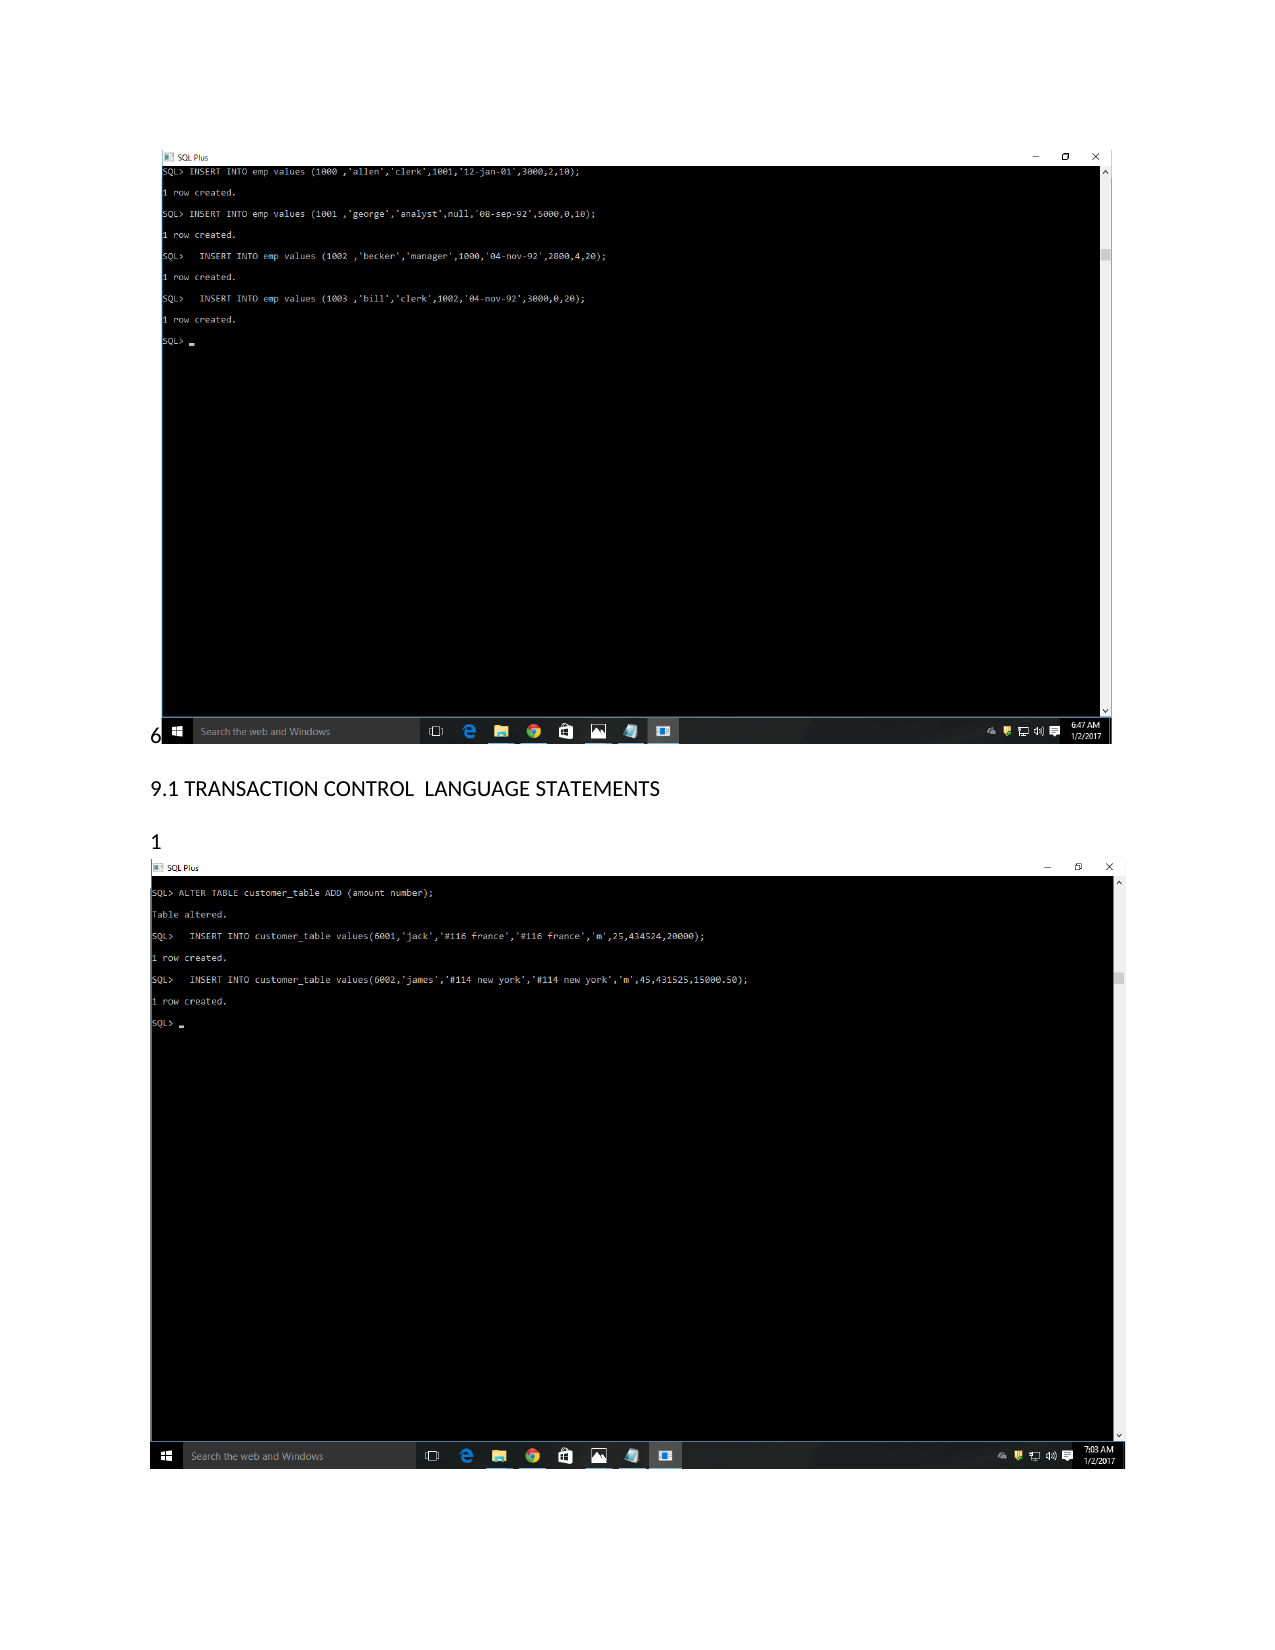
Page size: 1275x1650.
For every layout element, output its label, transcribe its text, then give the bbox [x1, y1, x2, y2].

text 1 [150, 827, 1125, 859]
picture [150, 859, 1125, 1469]
picture [161, 150, 1112, 744]
text 9.1 TRANSACTION CONTROL LANGUAGE STATEMENTS [150, 774, 1125, 802]
